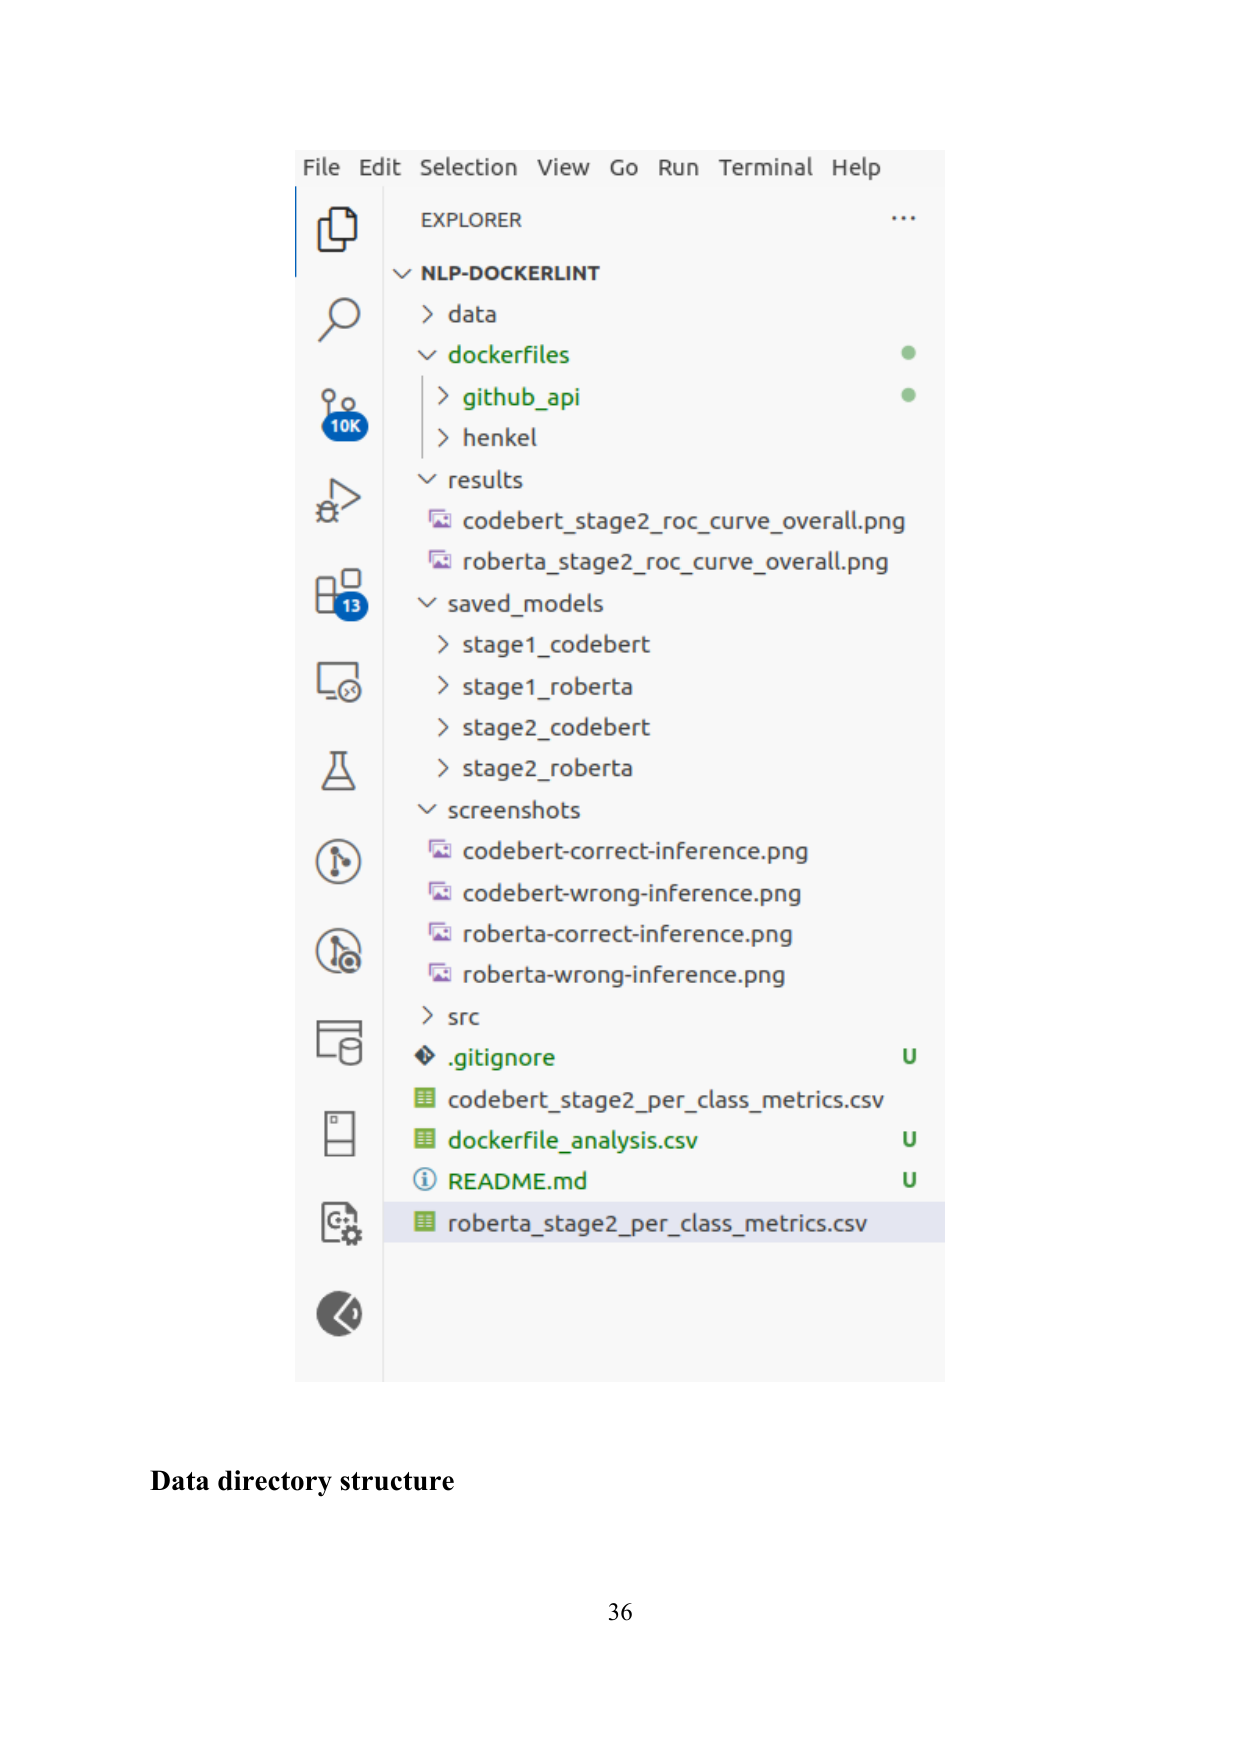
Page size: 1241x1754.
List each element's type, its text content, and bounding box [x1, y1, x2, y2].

text Data directory structure [150, 1464, 1090, 1497]
picture [295, 150, 945, 1382]
